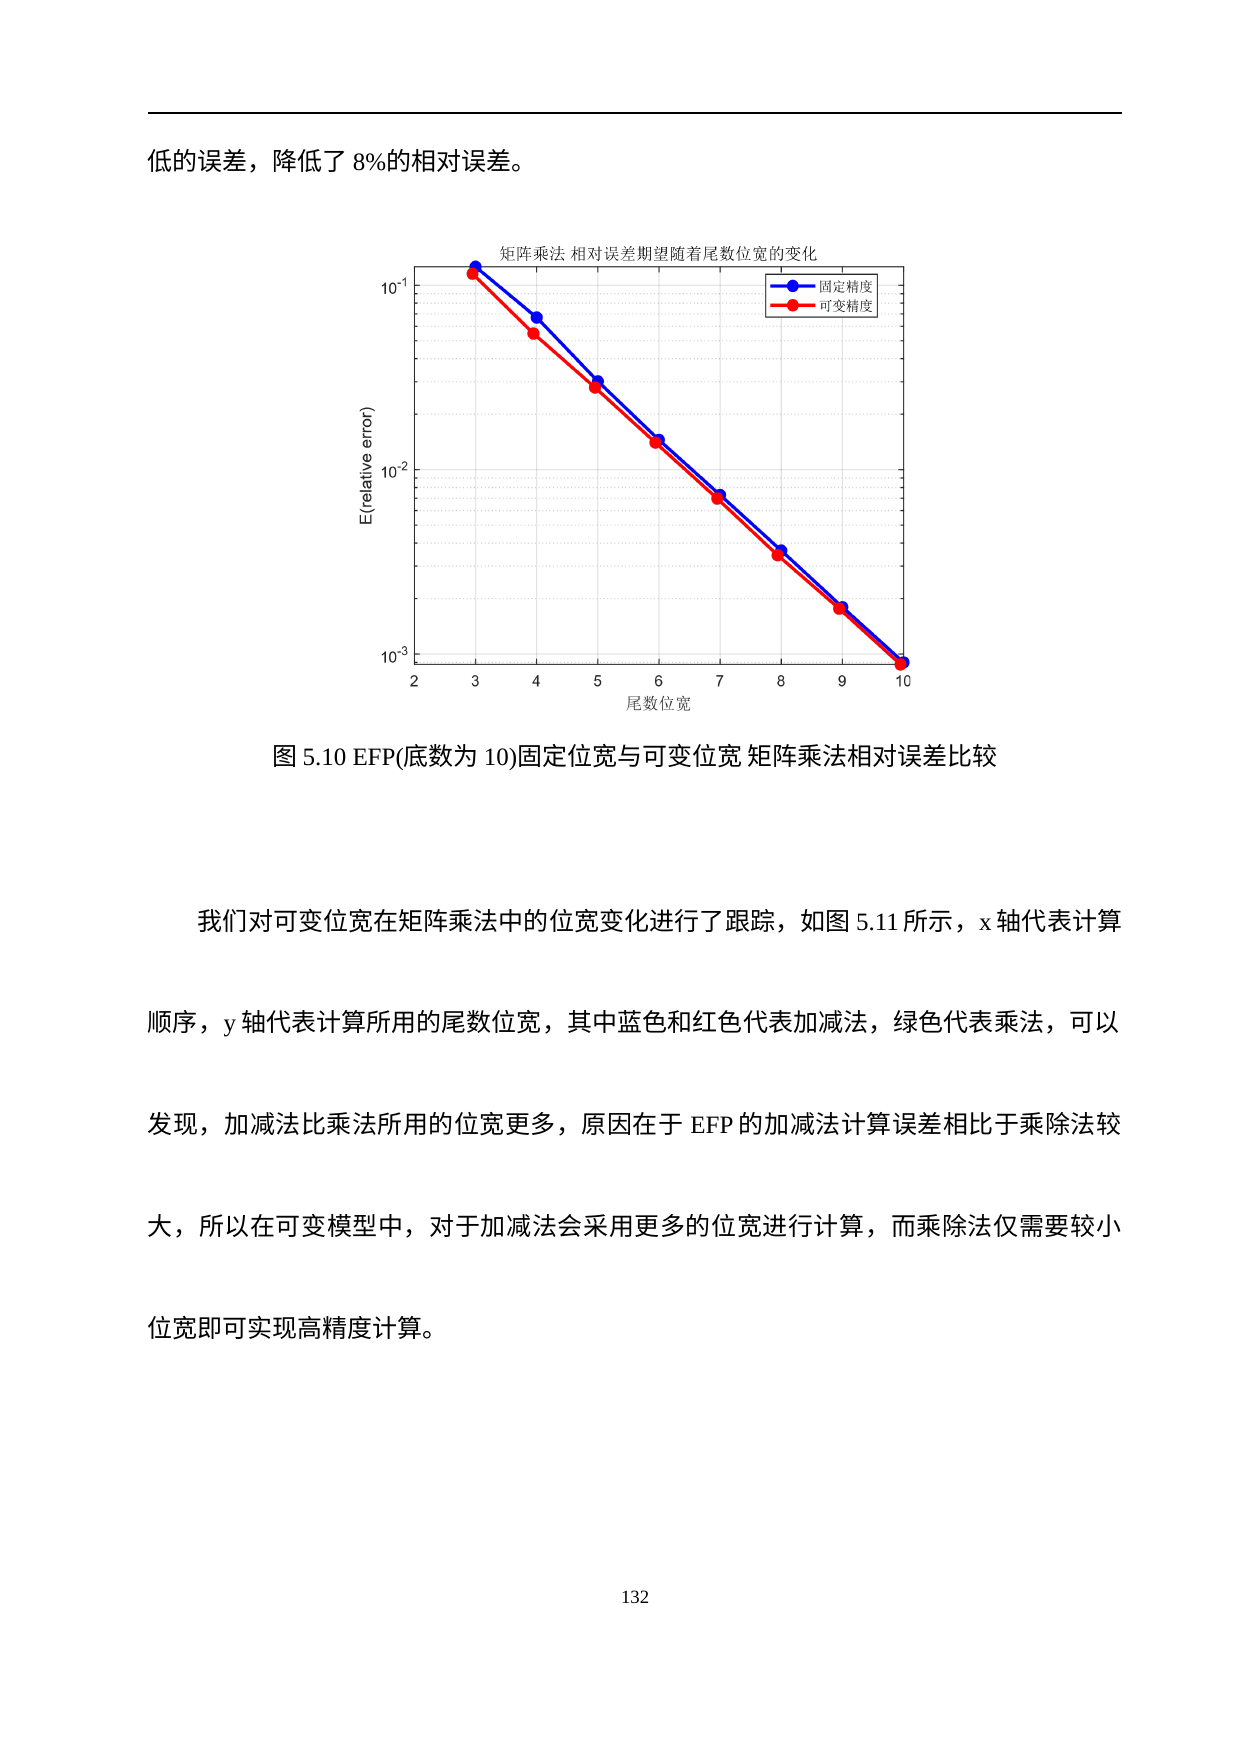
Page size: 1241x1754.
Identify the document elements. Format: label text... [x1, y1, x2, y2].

picture [359, 245, 911, 711]
text 图5.10 EFP(底数为10)固定位宽与可变位宽 矩阵乘法相对误差比较 [148, 721, 1122, 788]
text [148, 125, 1122, 193]
text 我们对可变位宽在矩阵乘法中的位宽变化进行了跟踪，如图5.11所示，x轴代表计算顺序，y轴代表计算所用的尾数位宽，其中蓝色和红色代表加减法，绿色代表乘法，可以发现，加减法比乘法所用的位宽更多，原因在于EFP的加减法计算误差相比于乘除法较大，所以在可变模型中，对于加减法会采用更多的位宽进行计算，而乘除法仅需要较小位宽即可实现高精度计算。 [148, 885, 1122, 1361]
